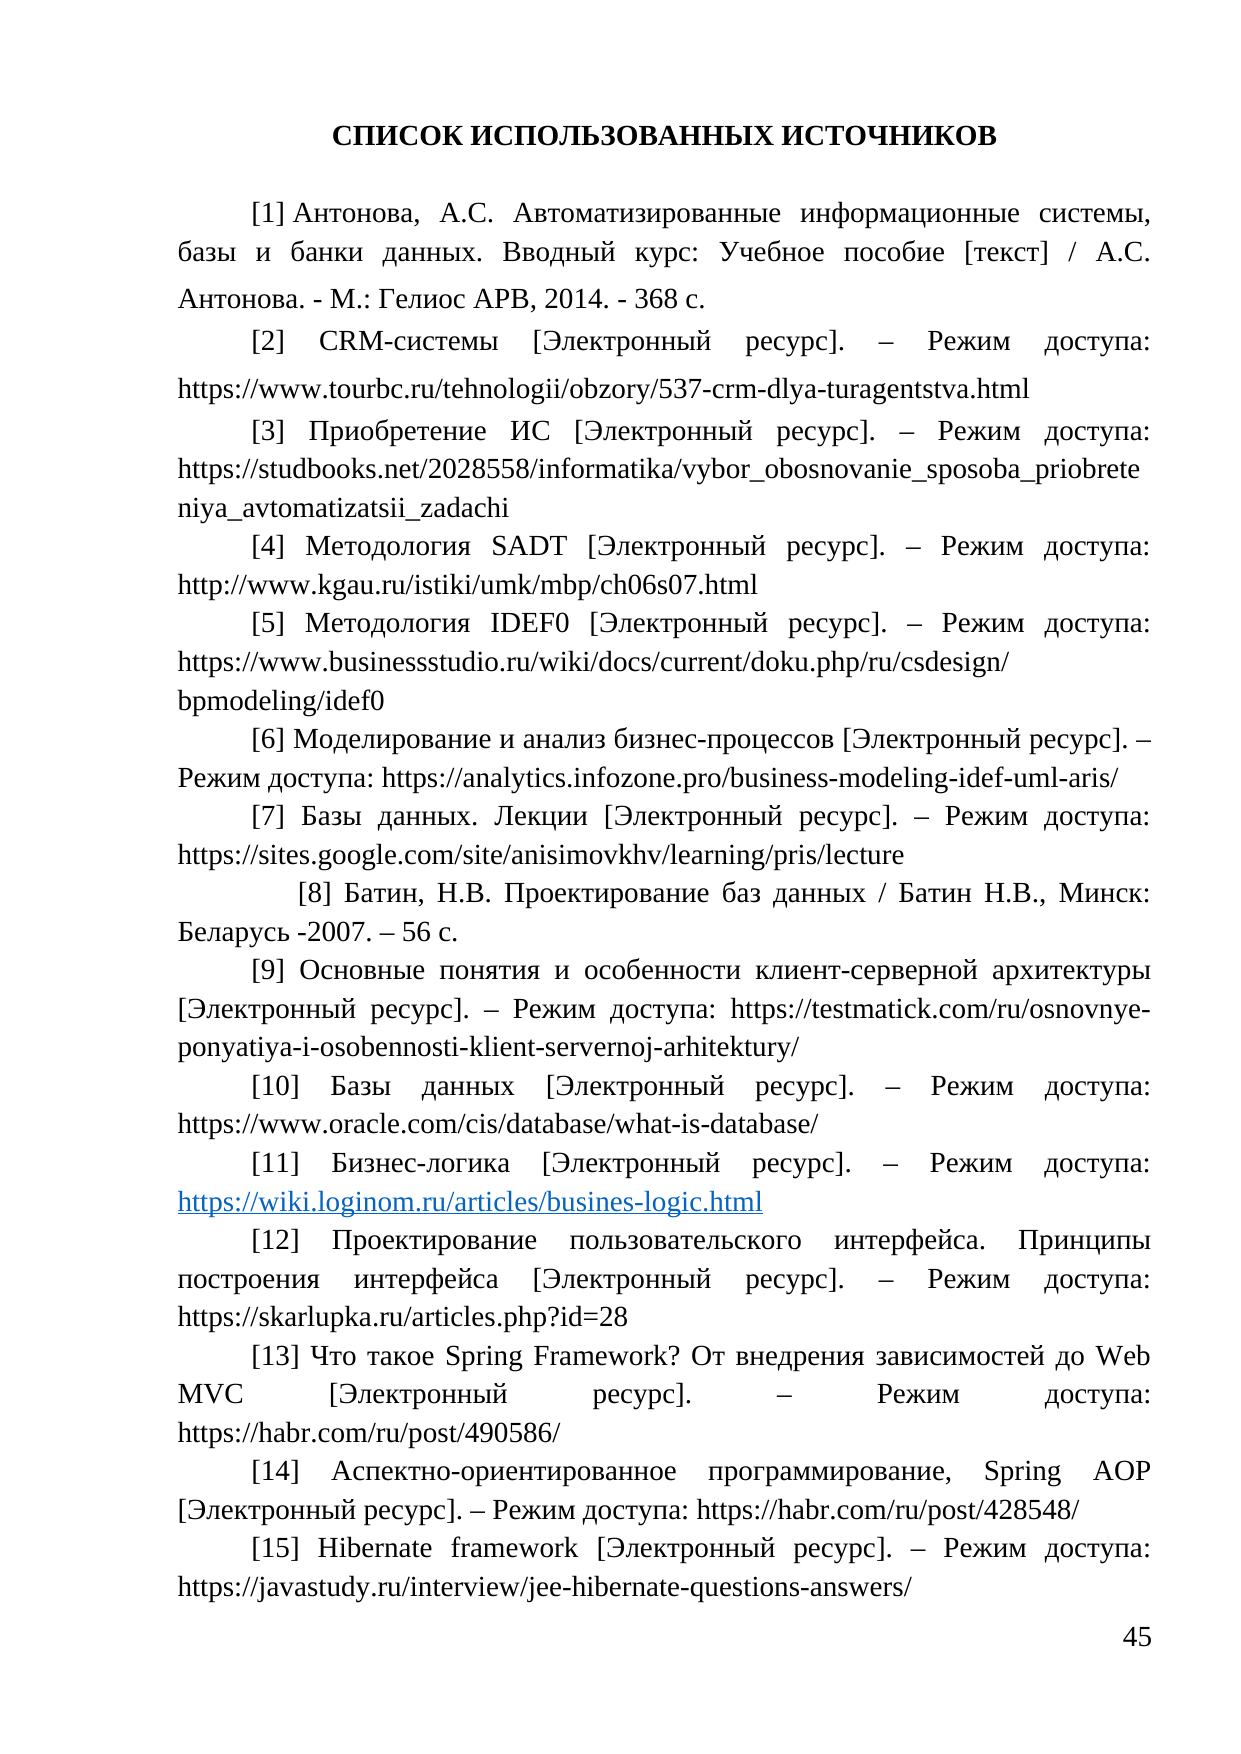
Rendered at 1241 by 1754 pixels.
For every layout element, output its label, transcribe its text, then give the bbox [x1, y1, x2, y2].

text [15] Hibernate framework [Электронный ресурс]. – Режим доступа: https://javastudy.ru/interview/jee-hibernate-questions-answers/ [177, 1531, 1152, 1603]
text [13] Что такое Spring Framework? От внедрения зависимостей до Web MVC [Электронный ресурс]. – Режим доступа: https://habr.com/ru/post/490586/ [177, 1338, 1152, 1448]
text [4] Методология SADT [Электронный ресурс]. – Режим доступа: http://www.kgau.ru/istiki/umk/mbp/ch06s07.html [177, 528, 1152, 601]
text [3] Приобретение ИС [Электронный ресурс]. – Режим доступа: https://studbooks.net/2028558/informatika/vybor_obosnovanie_sposoba_priobreteniya_avtomatizatsii_zadachi [177, 413, 1152, 523]
text [14] Аспектно-ориентированное программирование, Spring AOP [Электронный ресурс]. – Режим доступа: https://habr.com/ru/post/428548/ [177, 1453, 1152, 1526]
text [9] Основные понятия и особенности клиент-серверной архитектуры [Электронный ресурс]. – Режим доступа: https://testmatick.com/ru/osnovnye-ponyatiya-i-osobennosti-klient-servernoj-arhitektury/ [177, 952, 1152, 1063]
text [10] Базы данных [Электронный ресурс]. – Режим доступа: https://www.oracle.com/cis/database/what-is-database/ [177, 1068, 1152, 1140]
text [8] Батин, Н.В. Проектирование баз данных / Батин Н.В., Минск: Беларусь -2007. – 56 с. [177, 875, 1152, 947]
text [11] Бизнес-логика [Электронный ресурс]. – Режим доступа: https://wiki.loginom.ru/articles/busines-logic.html [177, 1145, 1152, 1217]
text [1] Антонова, А.С. Автоматизированные информационные системы, базы и банки данных. Вводный курс: Учебное пособие [текст] / А.С. Антонова. - М.: Гелиос АРВ, 2014. - 368 с. [177, 195, 1152, 317]
text [12] Проектирование пользовательского интерфейса. Принципы построения интерфейса [Электронный ресурс]. – Режим доступа: https://skarlupka.ru/articles.php?id=28 [177, 1222, 1152, 1333]
text [2] CRM-системы [Электронный ресурс]. – Режим доступа: https://www.tourbc.ru/tehnologii/obzory/537-crm-dlya-turagentstva.html [177, 323, 1152, 406]
subtitle СПИСОК ИСПОЛЬЗОВАННЫХ ИСТОЧНИКОВ [177, 118, 1152, 152]
text [7] Базы данных. Лекции [Электронный ресурс]. – Режим доступа: https://sites.google.com/site/anisimovkhv/learning/pris/lecture [177, 798, 1152, 870]
text [6] Моделирование и анализ бизнес-процессов [Электронный ресурс]. – Режим доступа: https://analytics.infozone.pro/business-modeling-idef-uml-aris/ [177, 721, 1152, 793]
text [5] Методология IDEF0 [Электронный ресурс]. – Режим доступа: https://www.businessstudio.ru/wiki/docs/current/doku.php/ru/csdesign/bpmodeling/idef0 [177, 606, 1152, 716]
